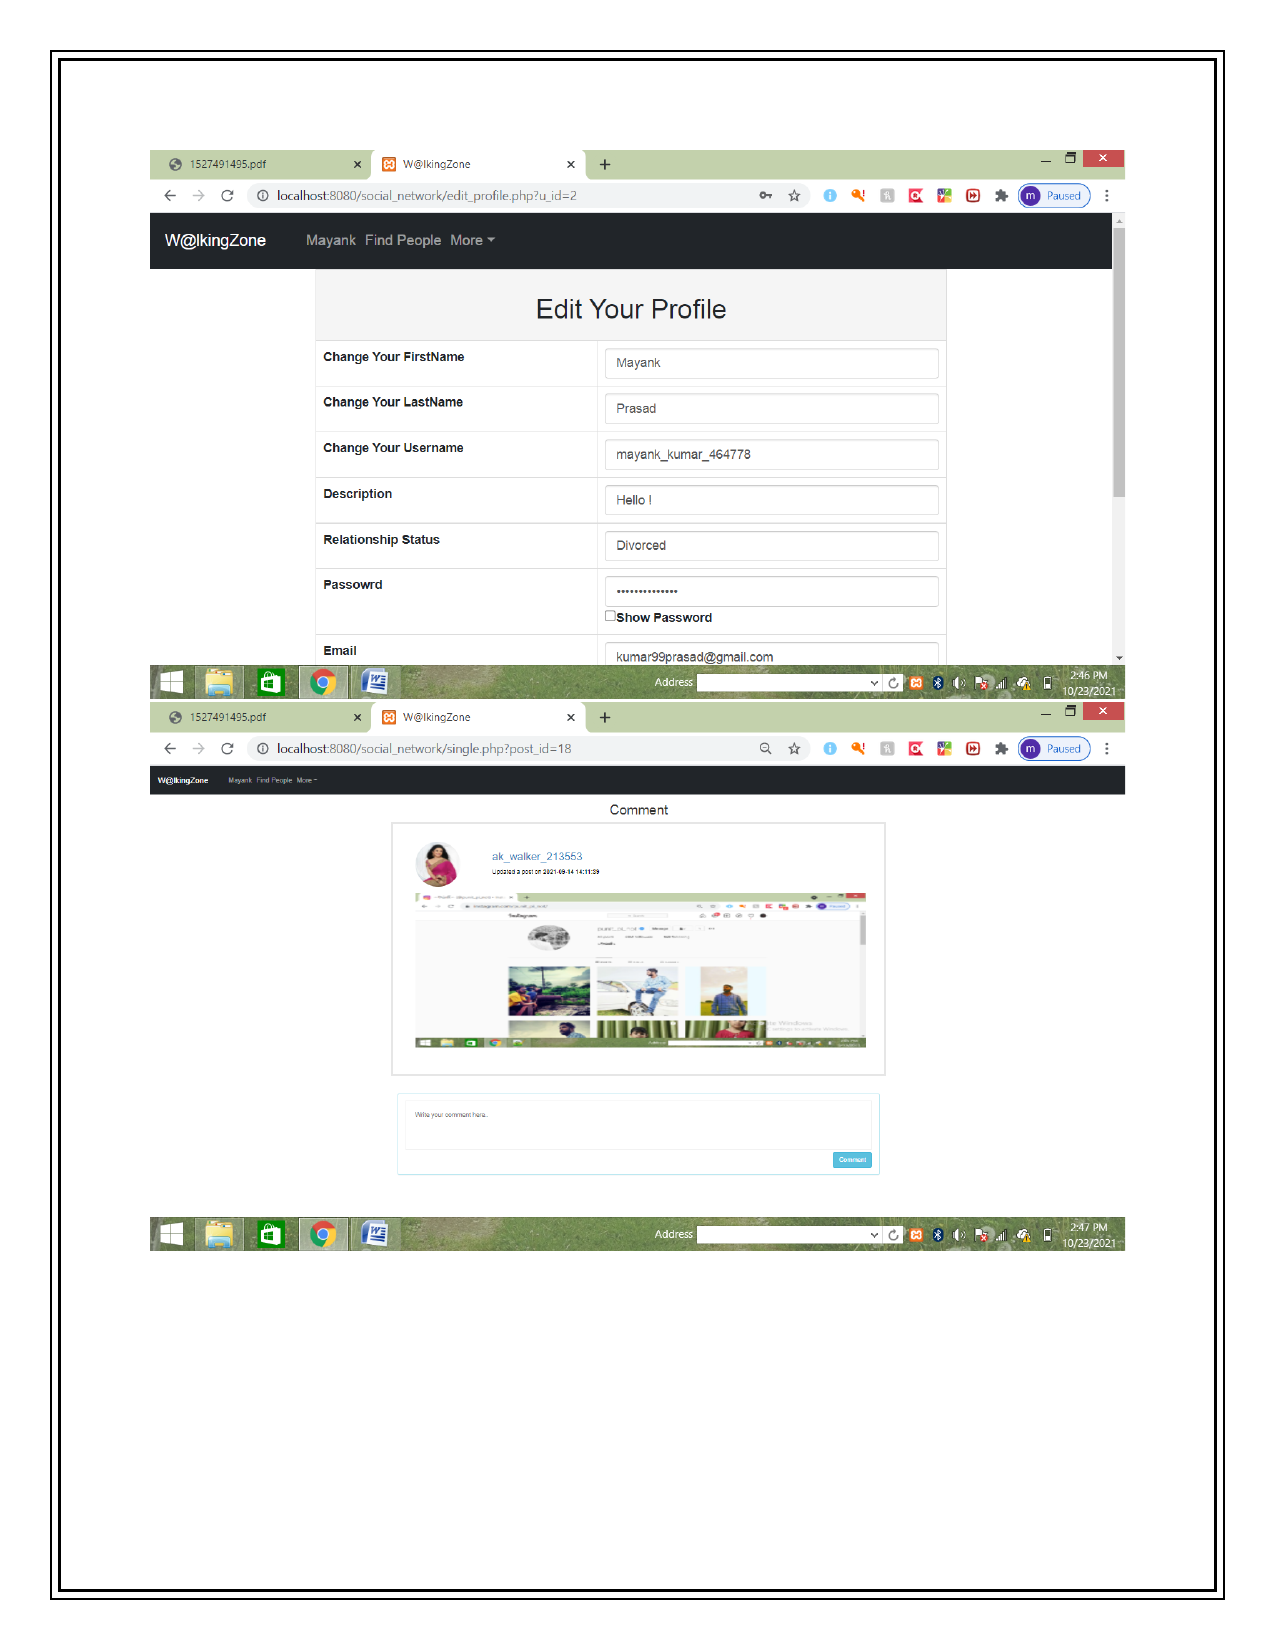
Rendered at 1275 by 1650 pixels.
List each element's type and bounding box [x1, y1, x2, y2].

picture [150, 150, 1125, 699]
picture [150, 702, 1125, 1251]
